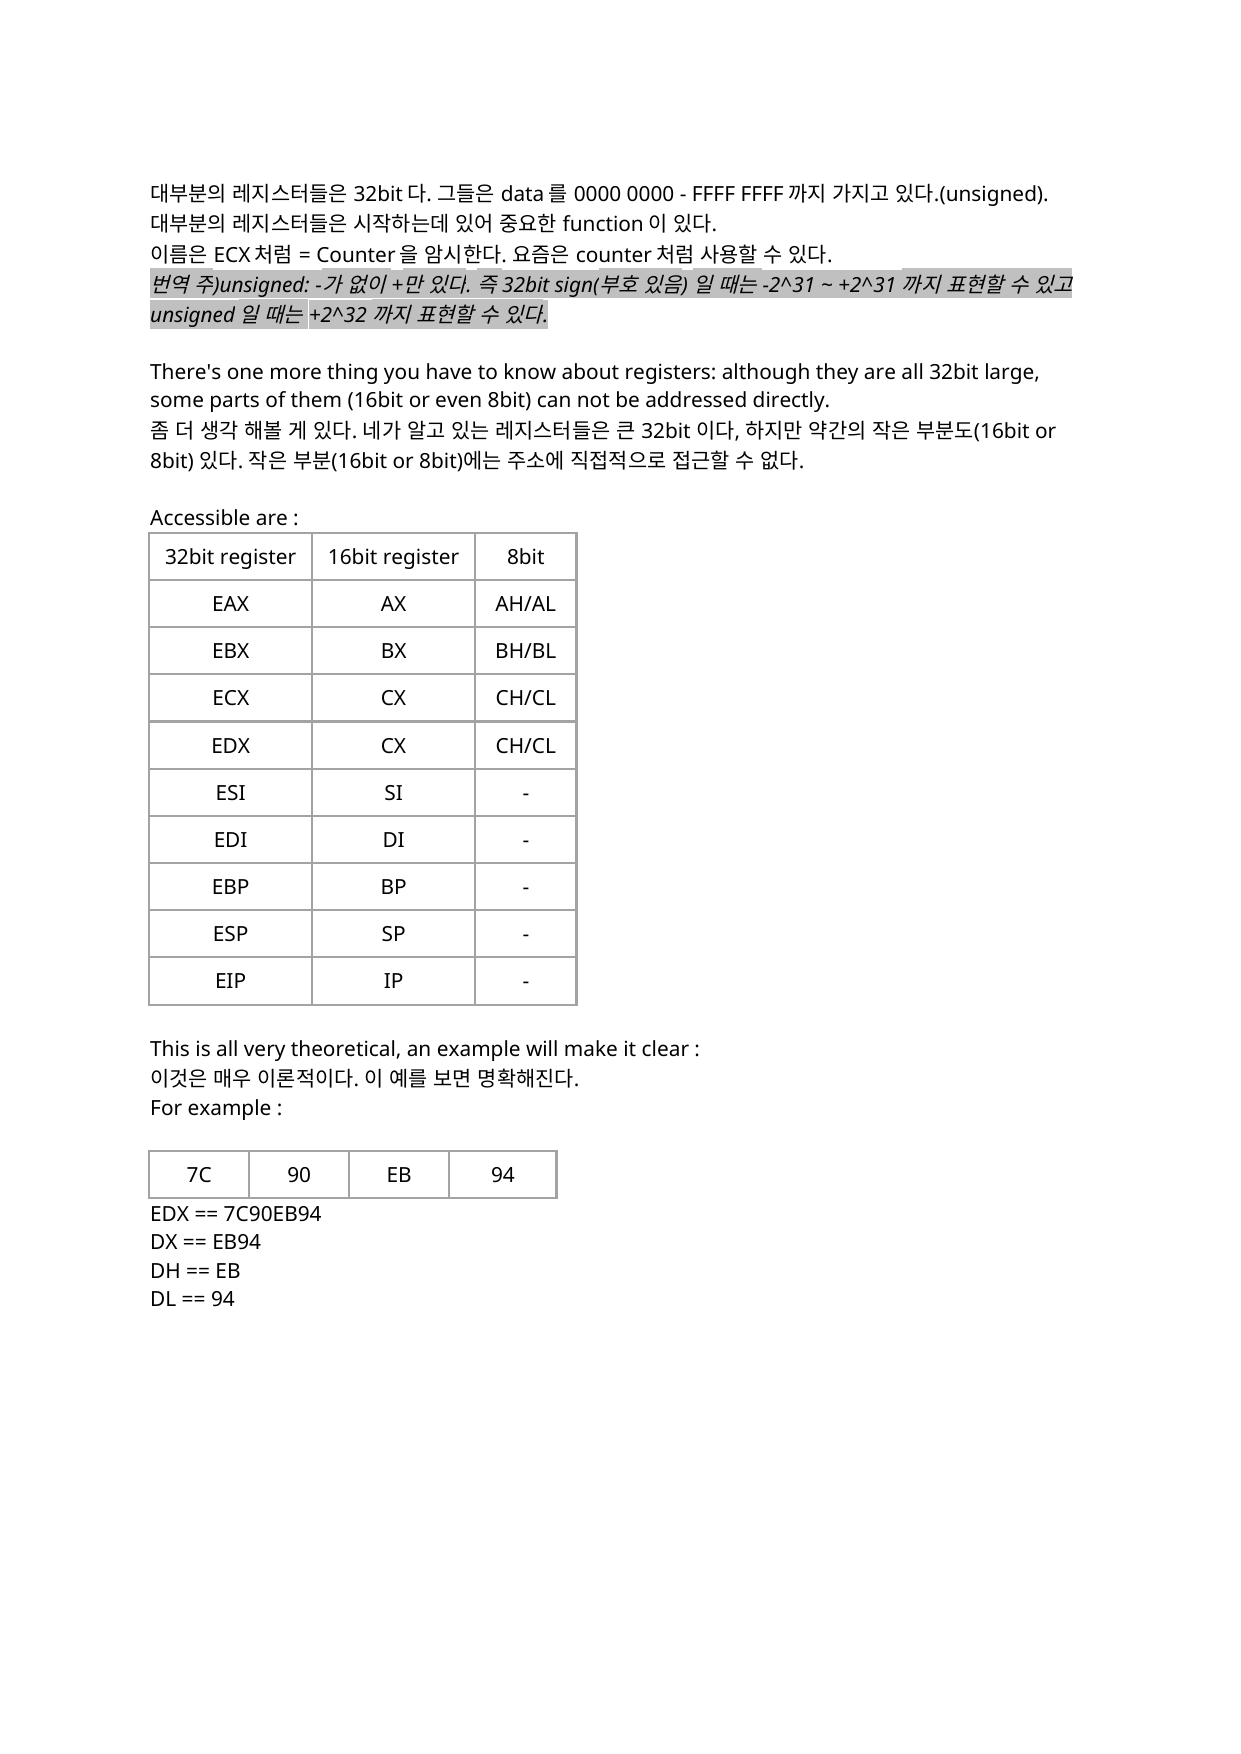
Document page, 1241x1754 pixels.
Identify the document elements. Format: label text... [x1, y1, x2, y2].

text DX == EB94 [150, 1227, 1090, 1256]
text 번역 주)unsigned: -가 없이 +만 있다. 즉 32bit sign(부호 있음) 일 때는 -2^31 ~ +2^31 까지 표현할 수 있고 unsigned일 때는 +2^32 까지 표현할 수 있다. [150, 268, 1090, 329]
table_header 8bit [476, 534, 575, 579]
table_cell EDI [150, 817, 311, 862]
table_cell SP [313, 911, 474, 956]
table_cell EBX [150, 628, 311, 673]
table_cell BX [313, 628, 474, 673]
text For example : [150, 1093, 1090, 1121]
table_cell IP [313, 958, 474, 1003]
table_cell ESP [150, 911, 311, 956]
text 좀 더 생각 해볼 게 있다. 네가 알고 있는 레지스터들은 큰 32bit 이다, 하지만 약간의 작은 부분도(16bit or 8bit) 있다. 작은 부분(16bit or 8bit)에는 주소에 직접적으로 접근할 수 없다. [150, 414, 1090, 475]
table_header 32bit register [150, 534, 311, 579]
table_cell - [476, 911, 575, 956]
table_cell EDX [150, 723, 311, 767]
table_cell ECX [150, 675, 311, 720]
text Accessible are : [150, 503, 1090, 532]
text EDX == 7C90EB94 [150, 1199, 1090, 1227]
text DL == 94 [150, 1284, 1090, 1313]
table_cell BP [313, 864, 474, 909]
table_cell EAX [150, 581, 311, 626]
table_header 94 [450, 1152, 555, 1197]
table_cell CX [313, 675, 474, 720]
table_cell - [476, 864, 575, 909]
table_cell CH/CL [476, 675, 575, 720]
table_cell - [476, 817, 575, 862]
table_cell AH/AL [476, 581, 575, 626]
table_header 7C [150, 1152, 248, 1197]
table_cell EIP [150, 958, 311, 1003]
text 이것은 매우 이론적이다. 이 예를 보면 명확해진다. [150, 1062, 1090, 1093]
table_header 90 [250, 1152, 348, 1197]
table_cell ESI [150, 770, 311, 815]
table_cell AX [313, 581, 474, 626]
table_header 16bit register [313, 534, 474, 579]
table_header EB [350, 1152, 448, 1197]
text This is all very theoretical, an example will make it clear : [150, 1034, 1090, 1062]
table_cell CX [313, 723, 474, 767]
table_cell - [476, 770, 575, 815]
table_cell CH/CL [476, 723, 575, 767]
text 이름은 ECX처럼 = Counter을 암시한다. 요즘은 counter처럼 사용할 수 있다. [150, 238, 1090, 268]
text 대부분의 레지스터들은 32bit다. 그들은 data를 0000 0000 - FFFF FFFF까지 가지고 있다.(unsigned). 대부분의 레지스터들은 시작하는데 있어 중요한 function이 있다. [150, 177, 1090, 238]
text There's one more thing you have to know about registers: although they are all 32bit large, some parts of them (16bit or even 8bit) can not be addressed directly. [150, 357, 1090, 414]
table_cell EBP [150, 864, 311, 909]
table_cell BH/BL [476, 628, 575, 673]
table_cell SI [313, 770, 474, 815]
table_cell DI [313, 817, 474, 862]
text DH == EB [150, 1256, 1090, 1284]
table_cell - [476, 958, 575, 1003]
